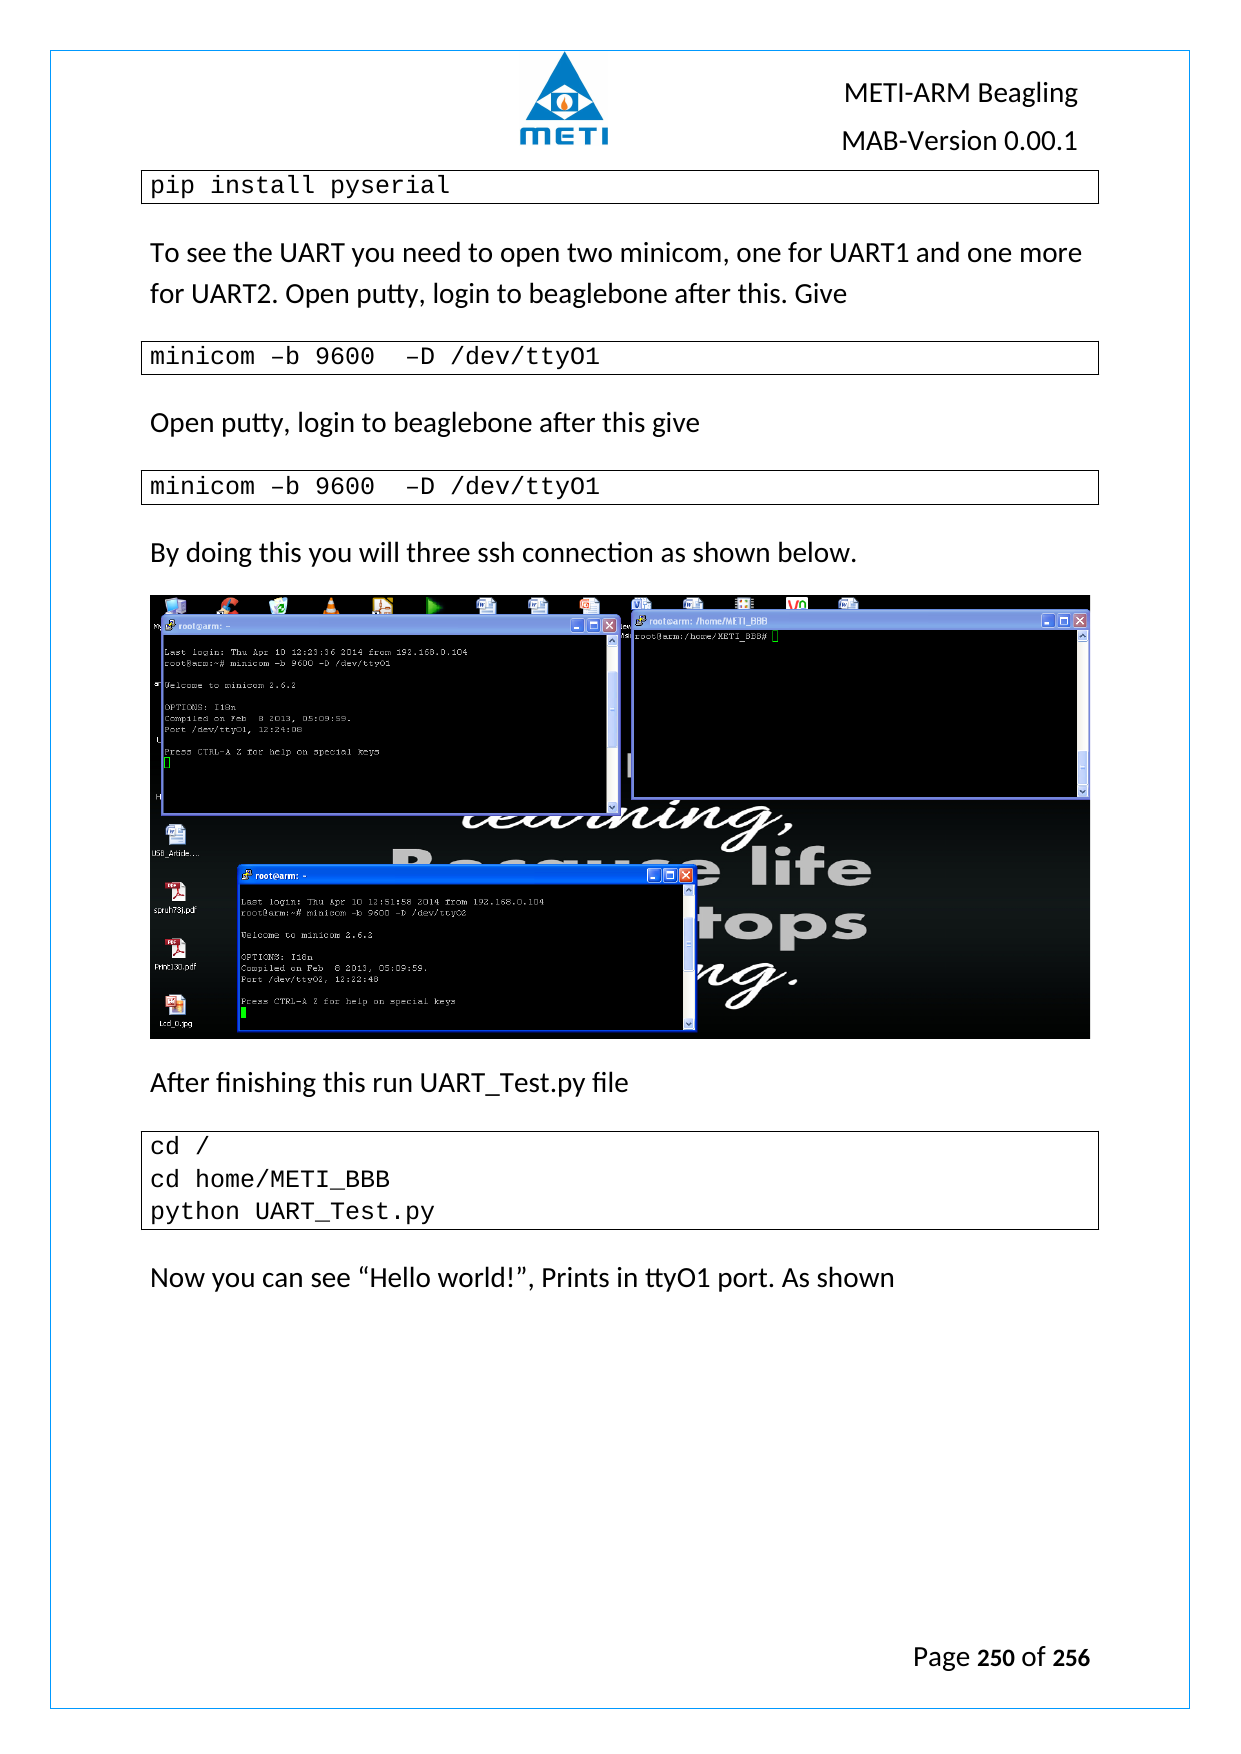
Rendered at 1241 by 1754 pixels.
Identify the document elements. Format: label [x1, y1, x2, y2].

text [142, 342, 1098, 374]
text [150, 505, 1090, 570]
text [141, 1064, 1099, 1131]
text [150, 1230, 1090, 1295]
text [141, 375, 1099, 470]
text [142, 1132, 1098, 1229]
picture [519, 51, 609, 146]
picture [150, 595, 1091, 1039]
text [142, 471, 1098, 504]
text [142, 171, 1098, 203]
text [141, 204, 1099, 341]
